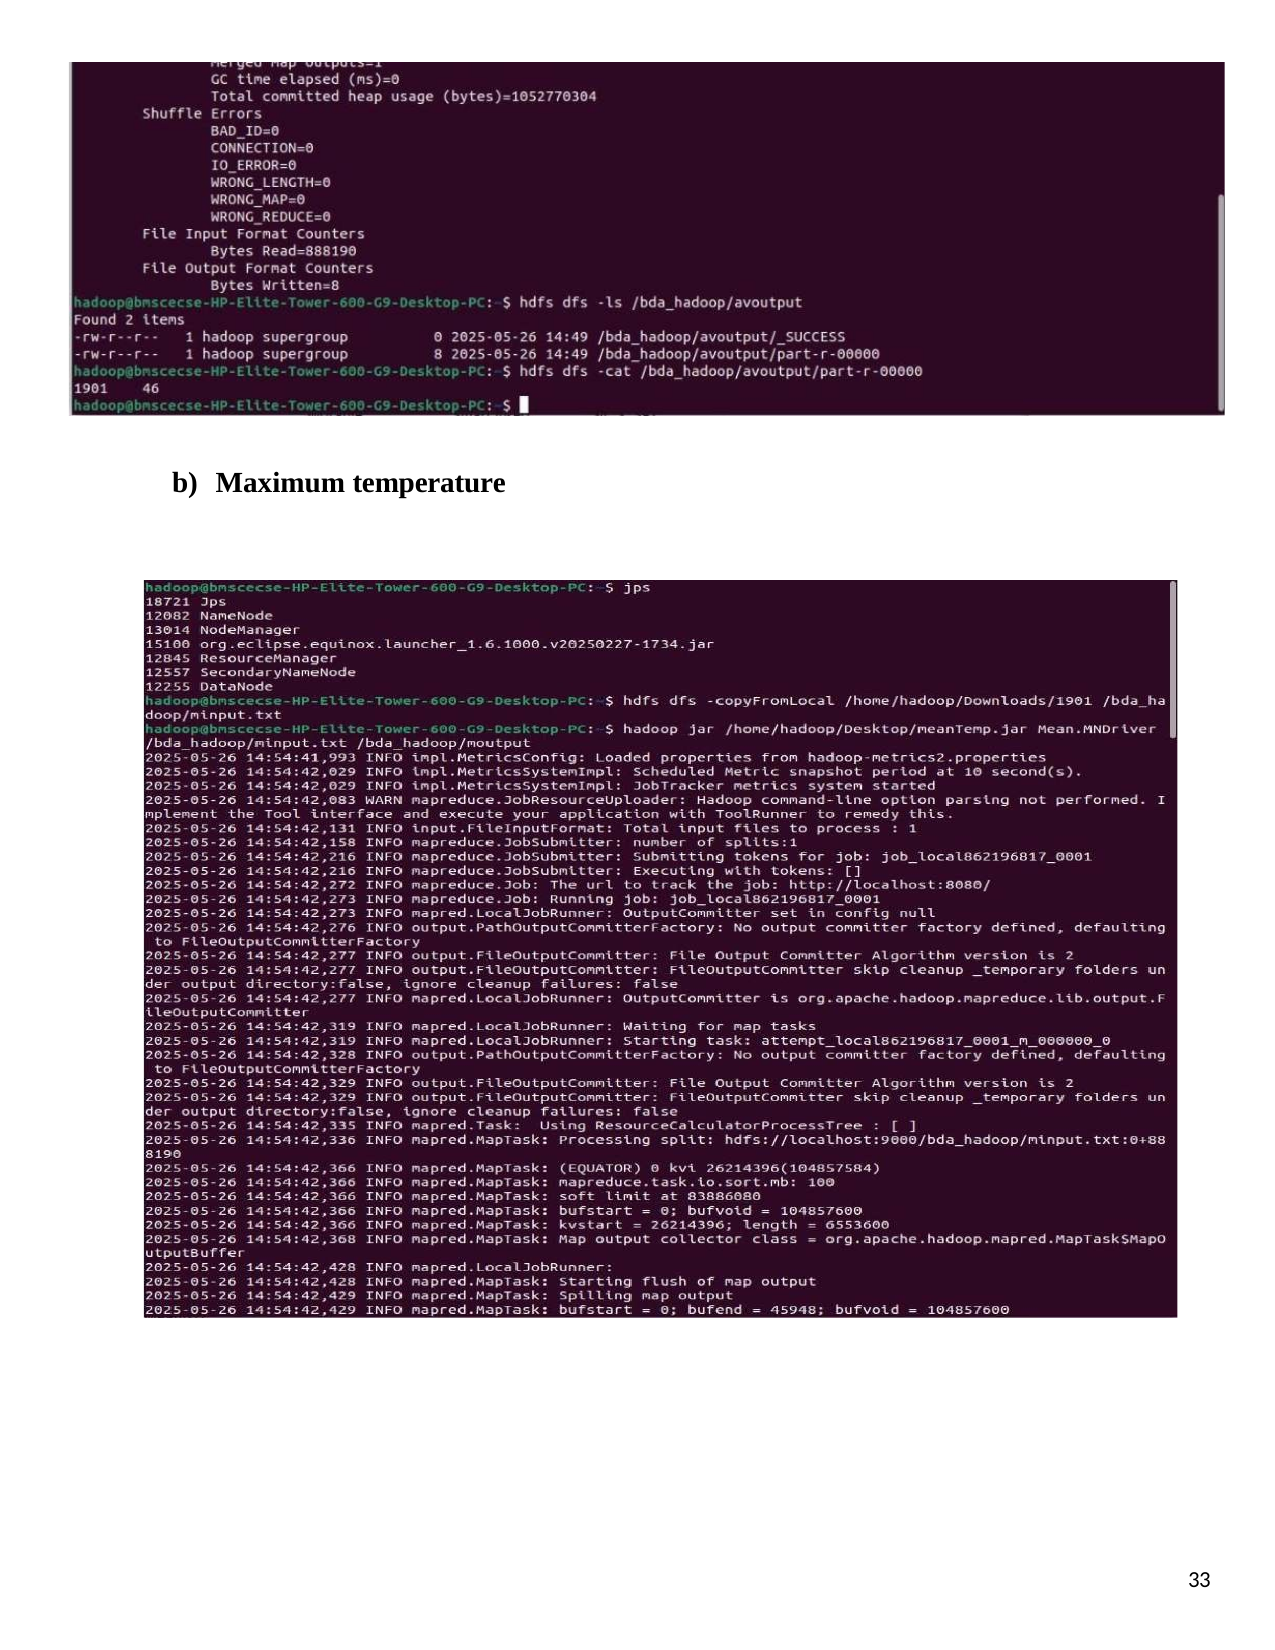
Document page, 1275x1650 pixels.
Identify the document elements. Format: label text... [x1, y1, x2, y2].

picture [68, 62, 1225, 416]
picture [143, 580, 1178, 1318]
list Maximum temperature [172, 465, 1237, 499]
